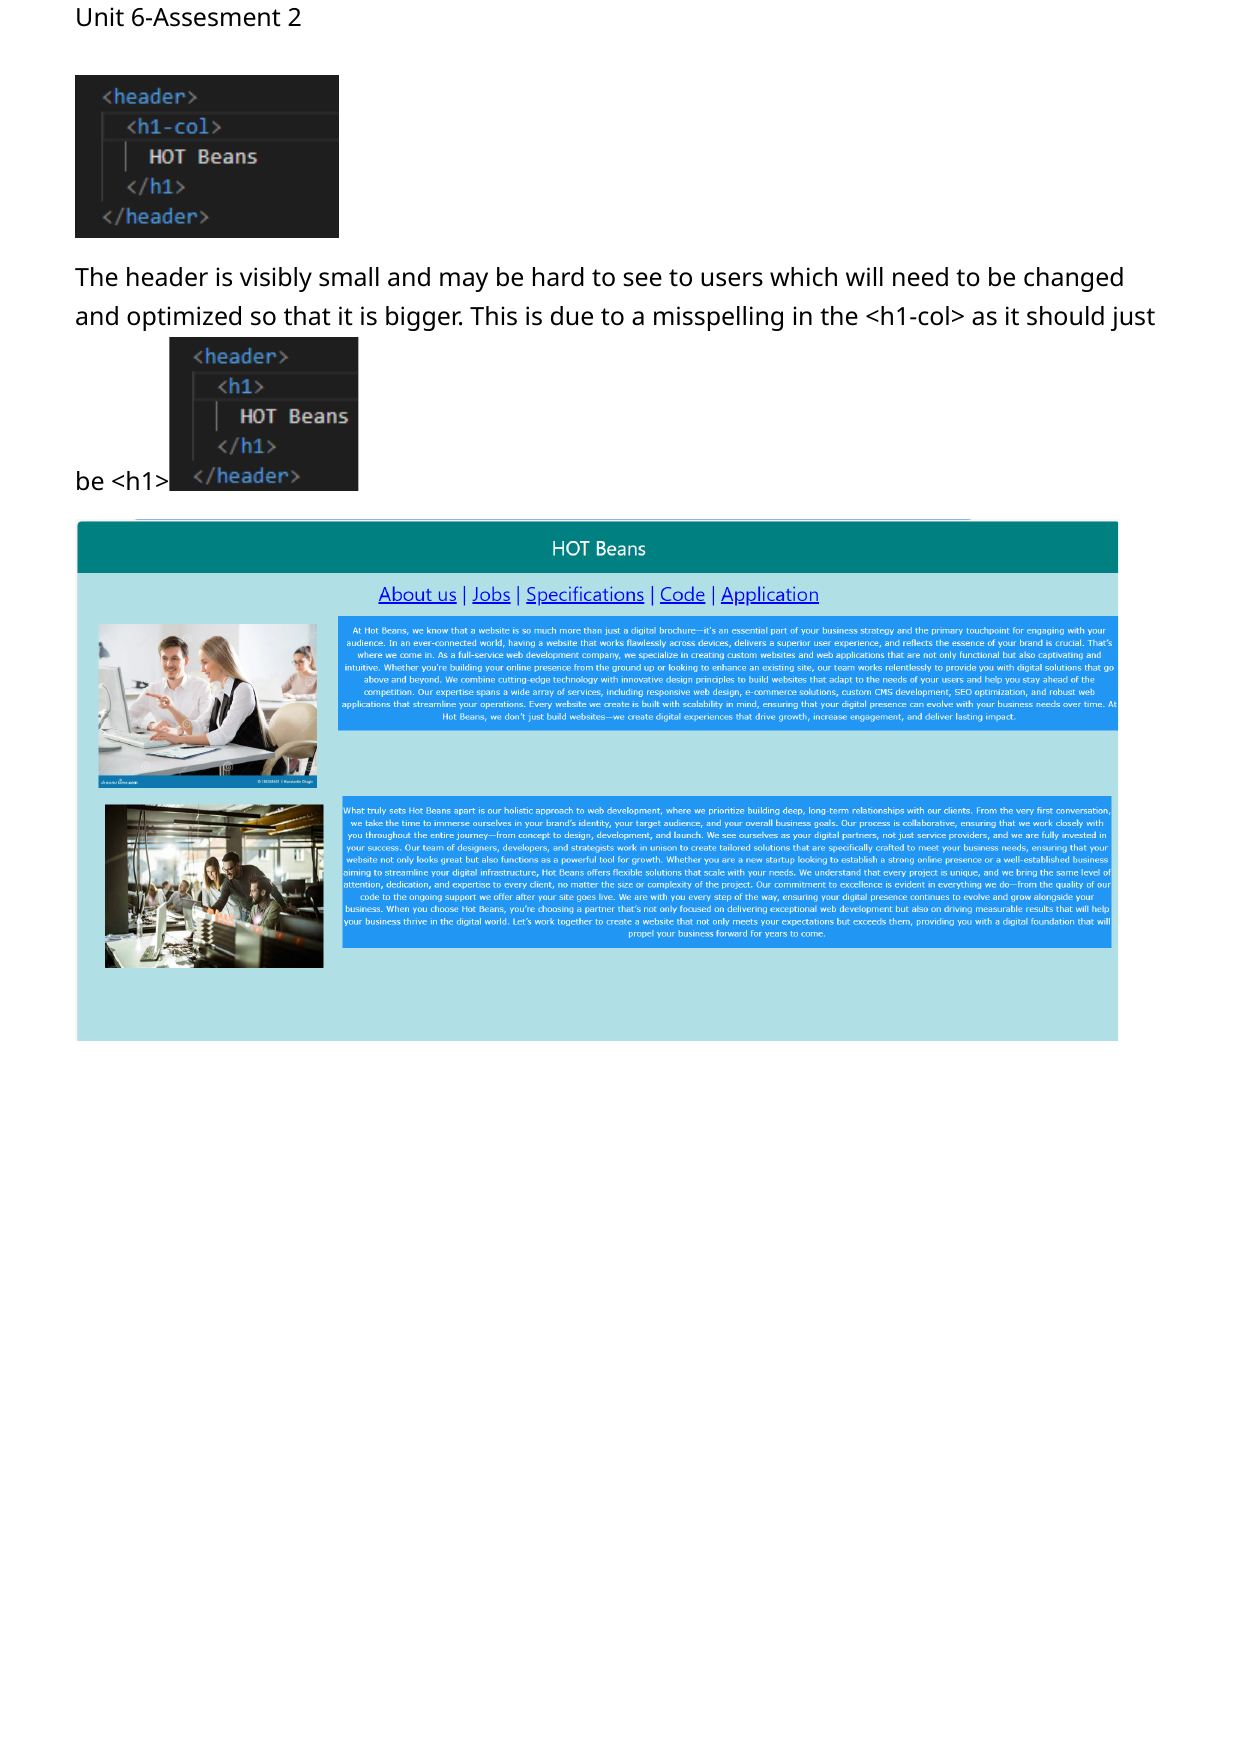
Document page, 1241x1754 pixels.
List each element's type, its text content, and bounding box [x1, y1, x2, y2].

picture [75, 75, 339, 238]
text The header is visibly small and may be hard to see to users which will need to be changed and optimized so that it is bigger. This is due to a misspelling in the <h1-col> as it should just be <h1> [75, 259, 1165, 498]
picture [75, 519, 1119, 1041]
picture [169, 337, 359, 491]
